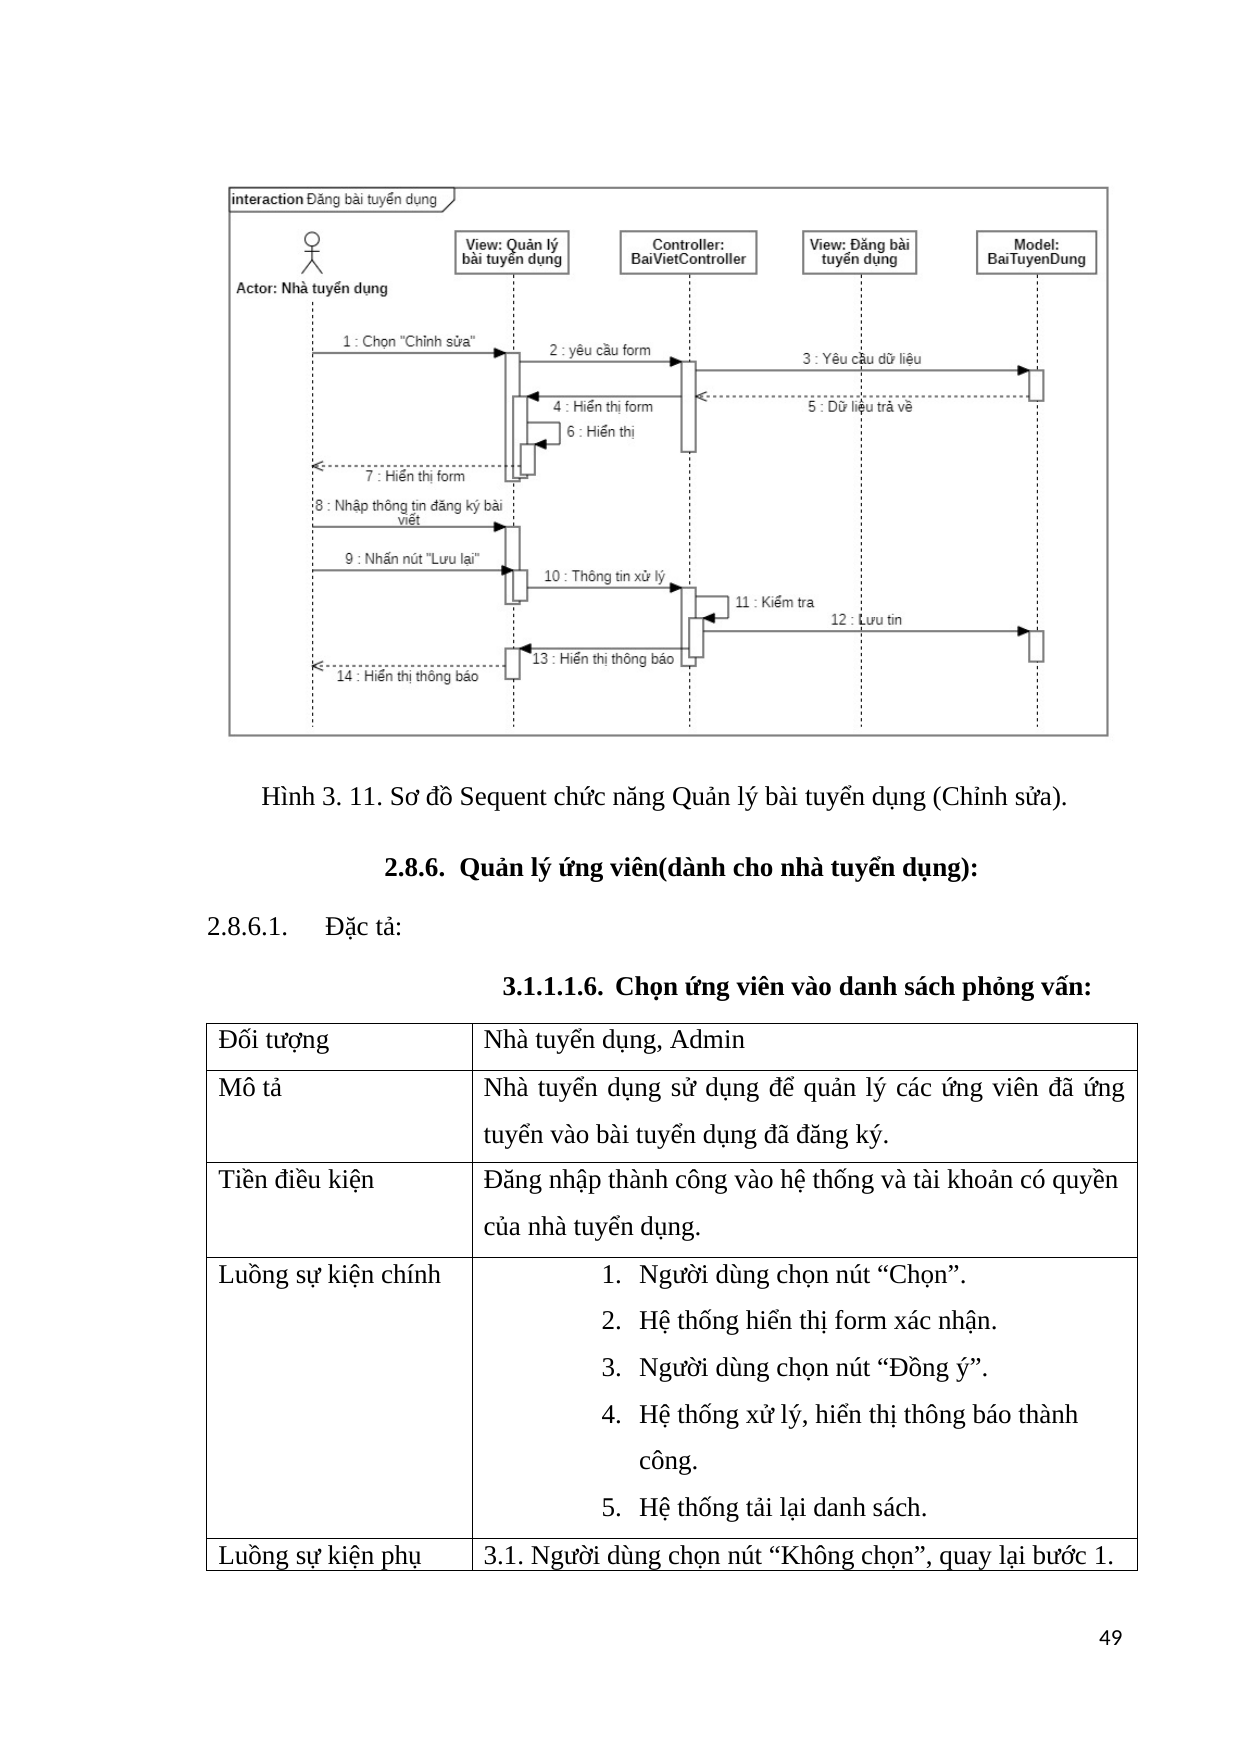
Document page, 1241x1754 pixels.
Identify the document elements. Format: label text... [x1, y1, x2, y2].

table_cell Luồng sự kiện chính [207, 1258, 472, 1538]
text Quản lý ứng viên(dành cho nhà tuyển dụng): [384, 851, 1122, 882]
table_header Nhà tuyển dụng, Admin [473, 1024, 1137, 1070]
text Hình 3. 11. Sơ đồ Sequent chức năng Quản lý bài tuyển dụng (Chỉnh sửa). [207, 780, 1122, 811]
table_header Đối tượng [207, 1024, 472, 1070]
table_cell Nhà tuyển dụng sử dụng để quản lý các ứng viên đã ứng tuyển vào bài tuyển dụng đã đăng ký. [473, 1071, 1137, 1162]
table_cell Mô tả [207, 1071, 472, 1162]
table_cell Người dùng chọn nút “Chọn”. Hệ thống hiển thị form xác nhận. Người dùng chọn nút “Đồng ý”. Hệ thống xử lý, hiển thị thông báo thành công. Hệ thống tải lại danh sách. [473, 1258, 1137, 1538]
picture [210, 177, 1119, 749]
table_cell Tiền điều kiện [207, 1163, 472, 1257]
table_cell Đăng nhập thành công vào hệ thống và tài khoản có quyền của nhà tuyển dụng. [473, 1163, 1137, 1257]
table_cell Luồng sự kiện phụ [207, 1539, 472, 1570]
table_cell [473, 1539, 1137, 1570]
list Chọn ứng viên vào danh sách phỏng vấn: [502, 970, 1122, 1001]
text Đặc tả: [207, 911, 1122, 942]
